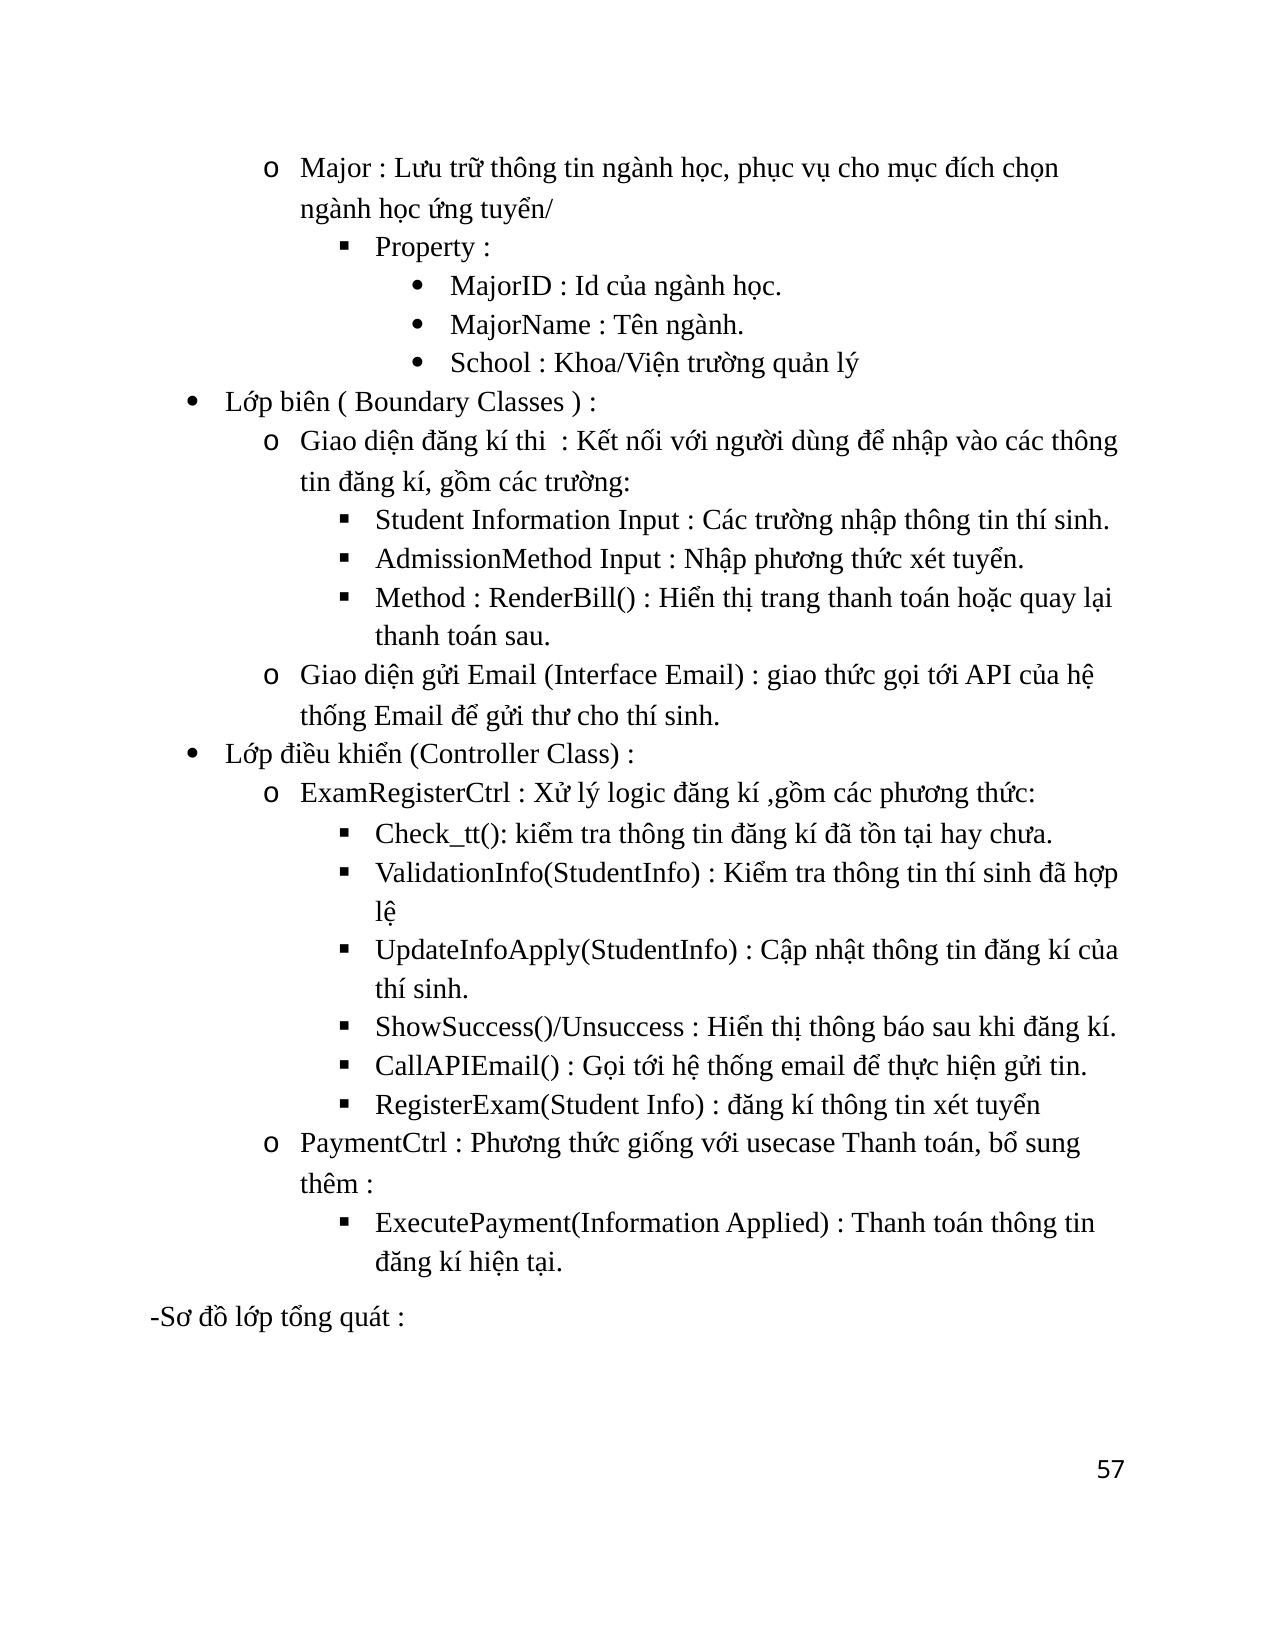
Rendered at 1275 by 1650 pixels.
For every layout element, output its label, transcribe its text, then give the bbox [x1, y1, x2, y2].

list ValidationInfo(StudentInfo) : Kiểm tra thông tin thí sinh đã hợp lệ [337, 855, 1125, 927]
list Method : RenderBill() : Hiển thị trang thanh toán hoặc quay lại thanh toán sau. [337, 580, 1125, 652]
list Major : Lưu trữ thông tin ngành học, phục vụ cho mục đích chọn ngành học ứng tuyển/ [262, 150, 1125, 224]
list Lớp điều khiển (Controller Class) : [187, 736, 1125, 770]
list School : Khoa/Viện trường quản lý [412, 346, 1125, 379]
list PaymentCtrl : Phương thức giống với usecase Thanh toán, bổ sung thêm : [262, 1125, 1125, 1200]
list ExecutePayment(Information Applied) : Thanh toán thông tin đăng kí hiện tại. [337, 1205, 1125, 1277]
list Student Information Input : Các trường nhập thông tin thí sinh. [337, 502, 1125, 536]
list UpdateInfoApply(StudentInfo) : Cập nhật thông tin đăng kí của thí sinh. [337, 932, 1125, 1004]
list Check_tt(): kiểm tra thông tin đăng kí đã tồn tại hay chưa. [337, 816, 1125, 850]
list AdmissionMethod Input : Nhập phương thức xét tuyển. [337, 541, 1125, 575]
list MajorID : Id của ngành học. [412, 268, 1125, 302]
list RegisterExam(Student Info) : đăng kí thông tin xét tuyển [337, 1087, 1125, 1120]
list Giao diện đăng kí thi : Kết nối với người dùng để nhập vào các thông tin đăng kí, gồm các trường: [262, 423, 1125, 497]
list ShowSuccess()/Unsuccess : Hiển thị thông báo sau khi đăng kí. [337, 1009, 1125, 1043]
list ExamRegisterCtrl : Xử lý logic đăng kí ,gồm các phương thức: [262, 775, 1125, 811]
list Giao diện gửi Email (Interface Email) : giao thức gọi tới API của hệ thống Email để gửi thư cho thí sinh. [262, 657, 1125, 731]
list CallAPIEmail() : Gọi tới hệ thống email để thực hiện gửi tin. [337, 1048, 1125, 1082]
list Property : [337, 229, 1125, 263]
list MajorName : Tên ngành. [412, 307, 1125, 341]
text -Sơ đồ lớp tổng quát : [150, 1299, 1125, 1332]
list Lớp biên ( Boundary Classes ) : [187, 384, 1125, 418]
